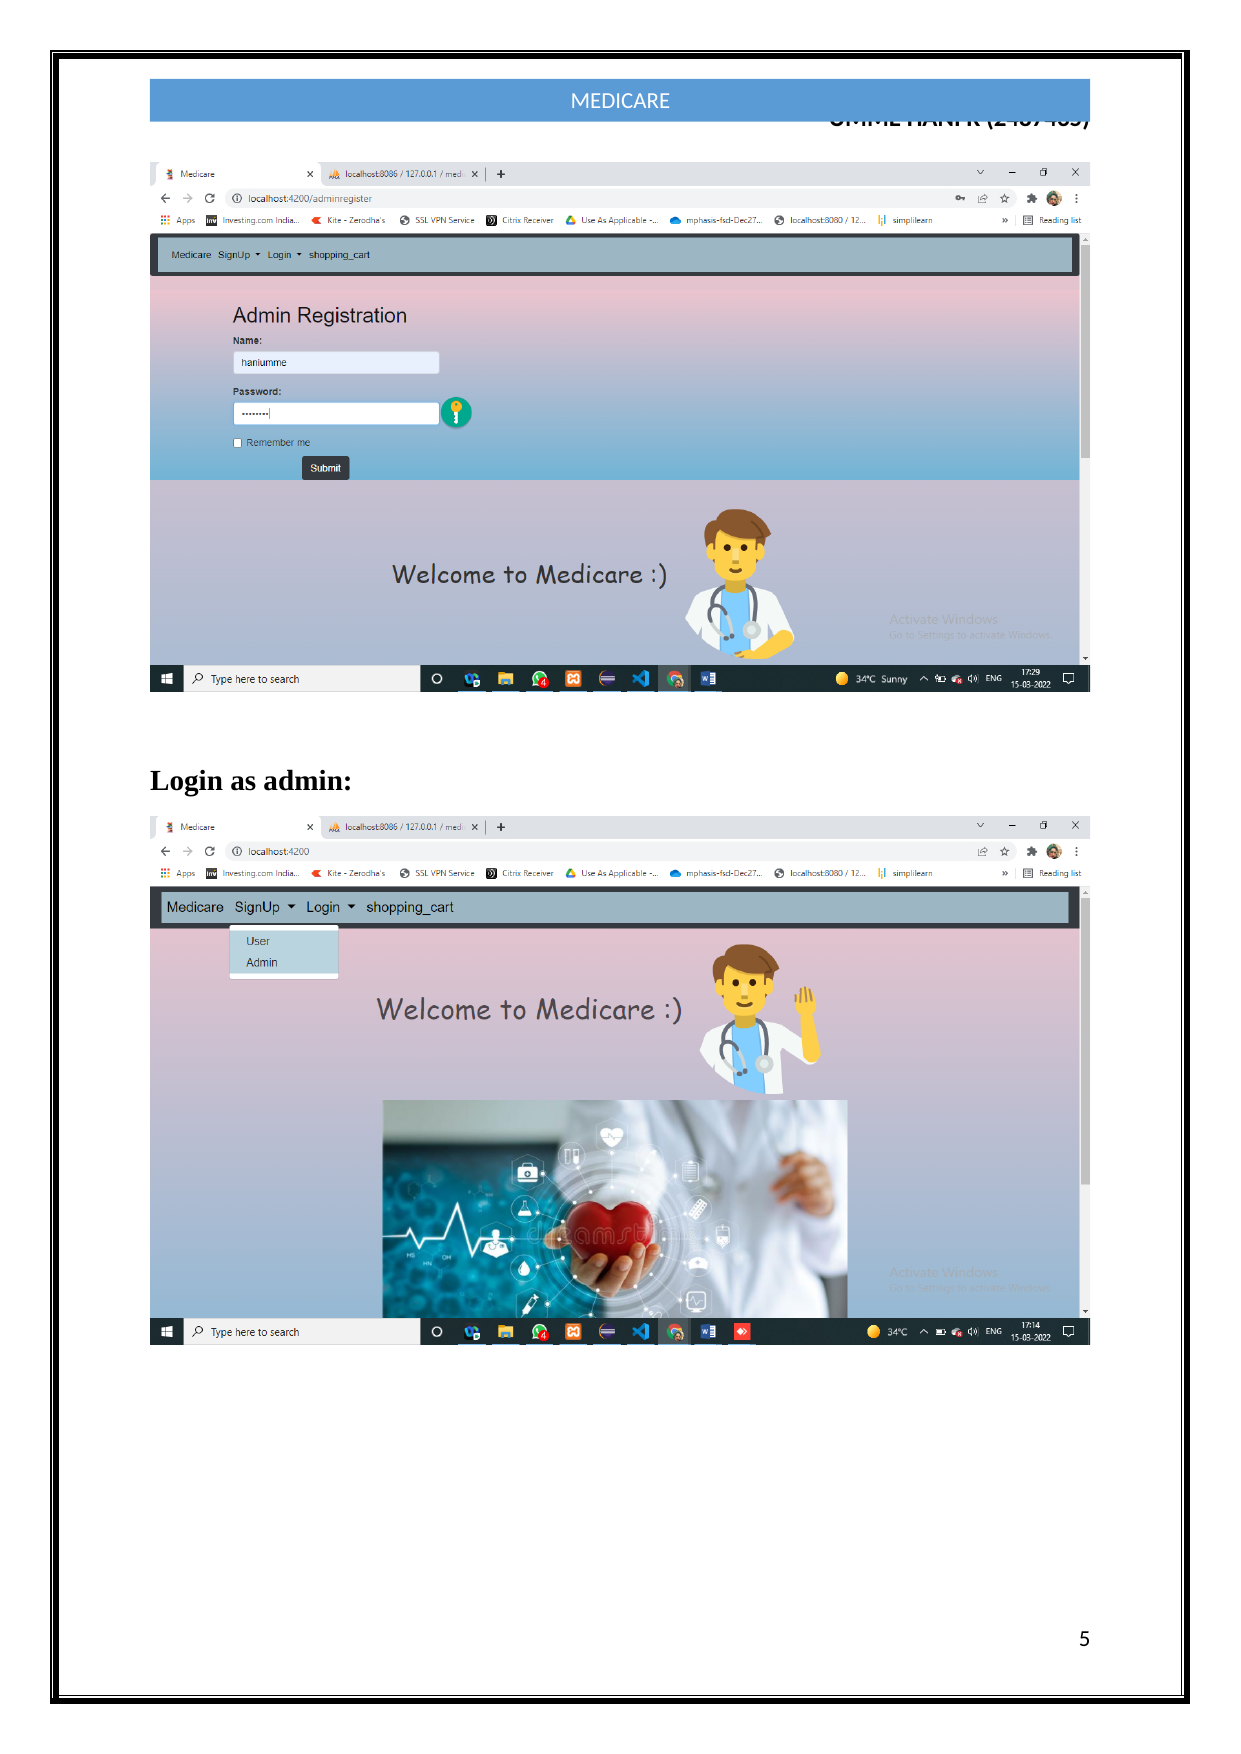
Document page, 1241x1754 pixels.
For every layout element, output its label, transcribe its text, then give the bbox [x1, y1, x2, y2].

text Login as admin: [150, 763, 1090, 797]
picture [150, 816, 1091, 1345]
picture [150, 162, 1091, 692]
